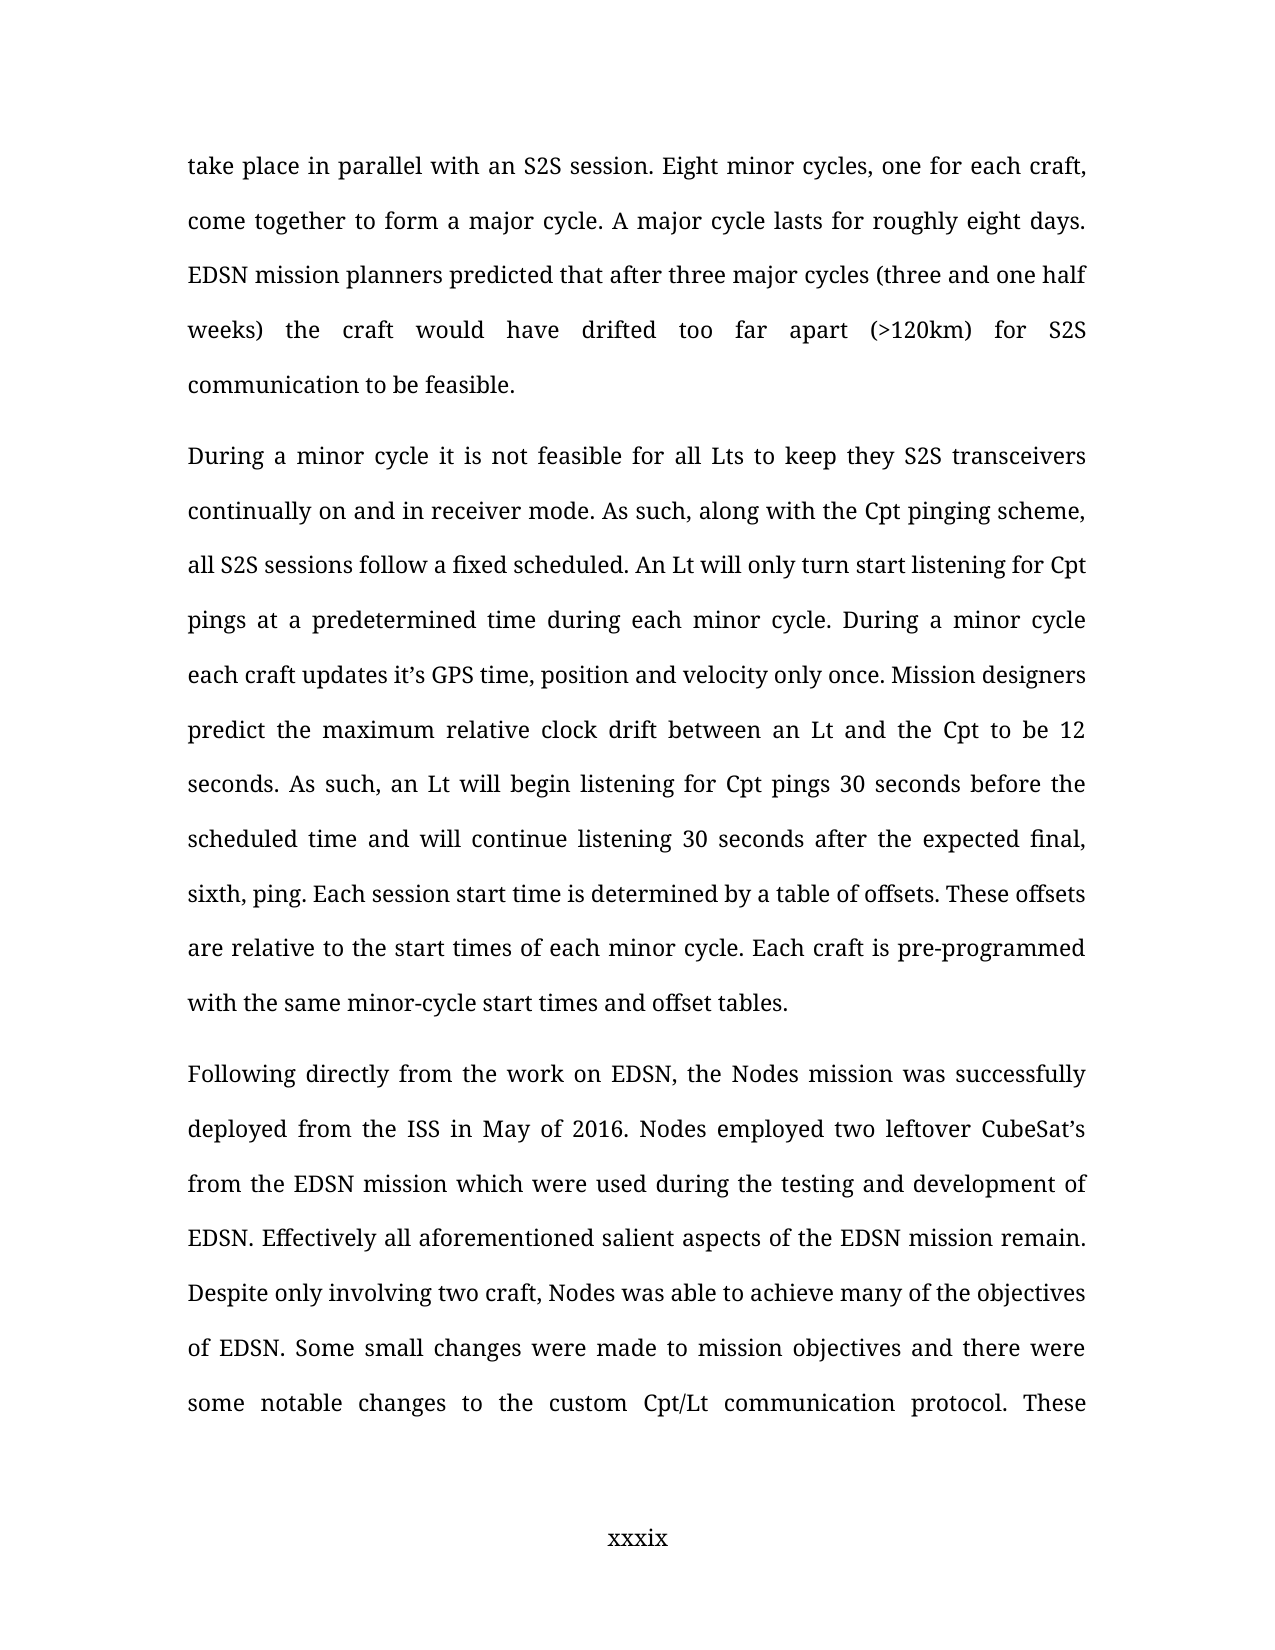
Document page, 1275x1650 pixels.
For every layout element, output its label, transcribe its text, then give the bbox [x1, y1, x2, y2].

text During a minor cycle it is not feasible for all Lts to keep they S2S transceivers continually on and in receiver mode. As such, along with the Cpt pinging scheme, all S2S sessions follow a fixed scheduled. An Lt will only turn start listening for Cpt pings at a predetermined time during each minor cycle. During a minor cycle each craft updates it’s GPS time, position and velocity only once. Mission designers predict the maximum relative clock drift between an Lt and the Cpt to be 12 seconds. As such, an Lt will begin listening for Cpt pings 30 seconds before the scheduled time and will continue listening 30 seconds after the expected final, sixth, ping. Each session start time is determined by a table of offsets. These offsets are relative to the start times of each minor cycle. Each craft is pre-programmed with the same minor-cycle start times and offset tables. [187, 440, 1087, 1018]
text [187, 1058, 1087, 1418]
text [187, 150, 1087, 400]
